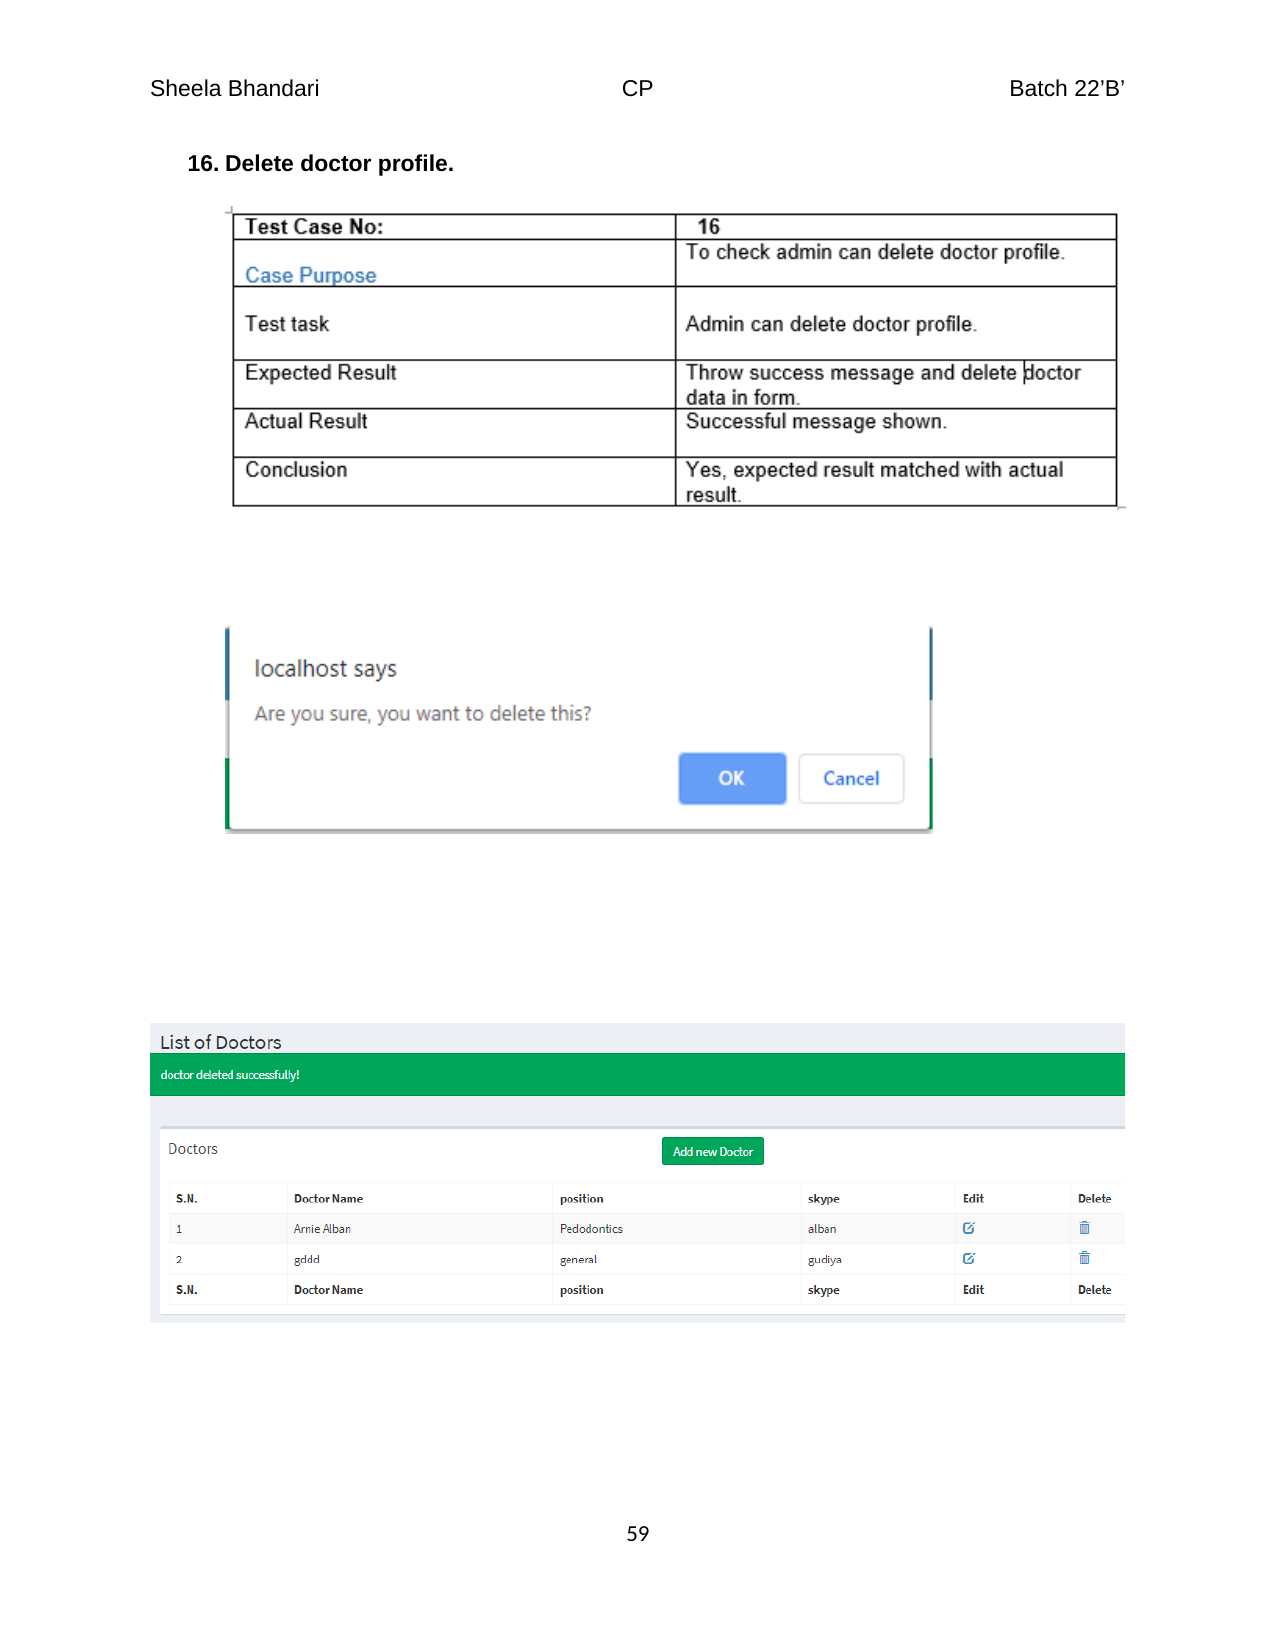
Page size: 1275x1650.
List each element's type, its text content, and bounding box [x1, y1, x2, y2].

picture [150, 1023, 1125, 1323]
picture [225, 206, 1127, 510]
picture [225, 626, 933, 834]
list Delete doctor profile. [187, 150, 1125, 176]
